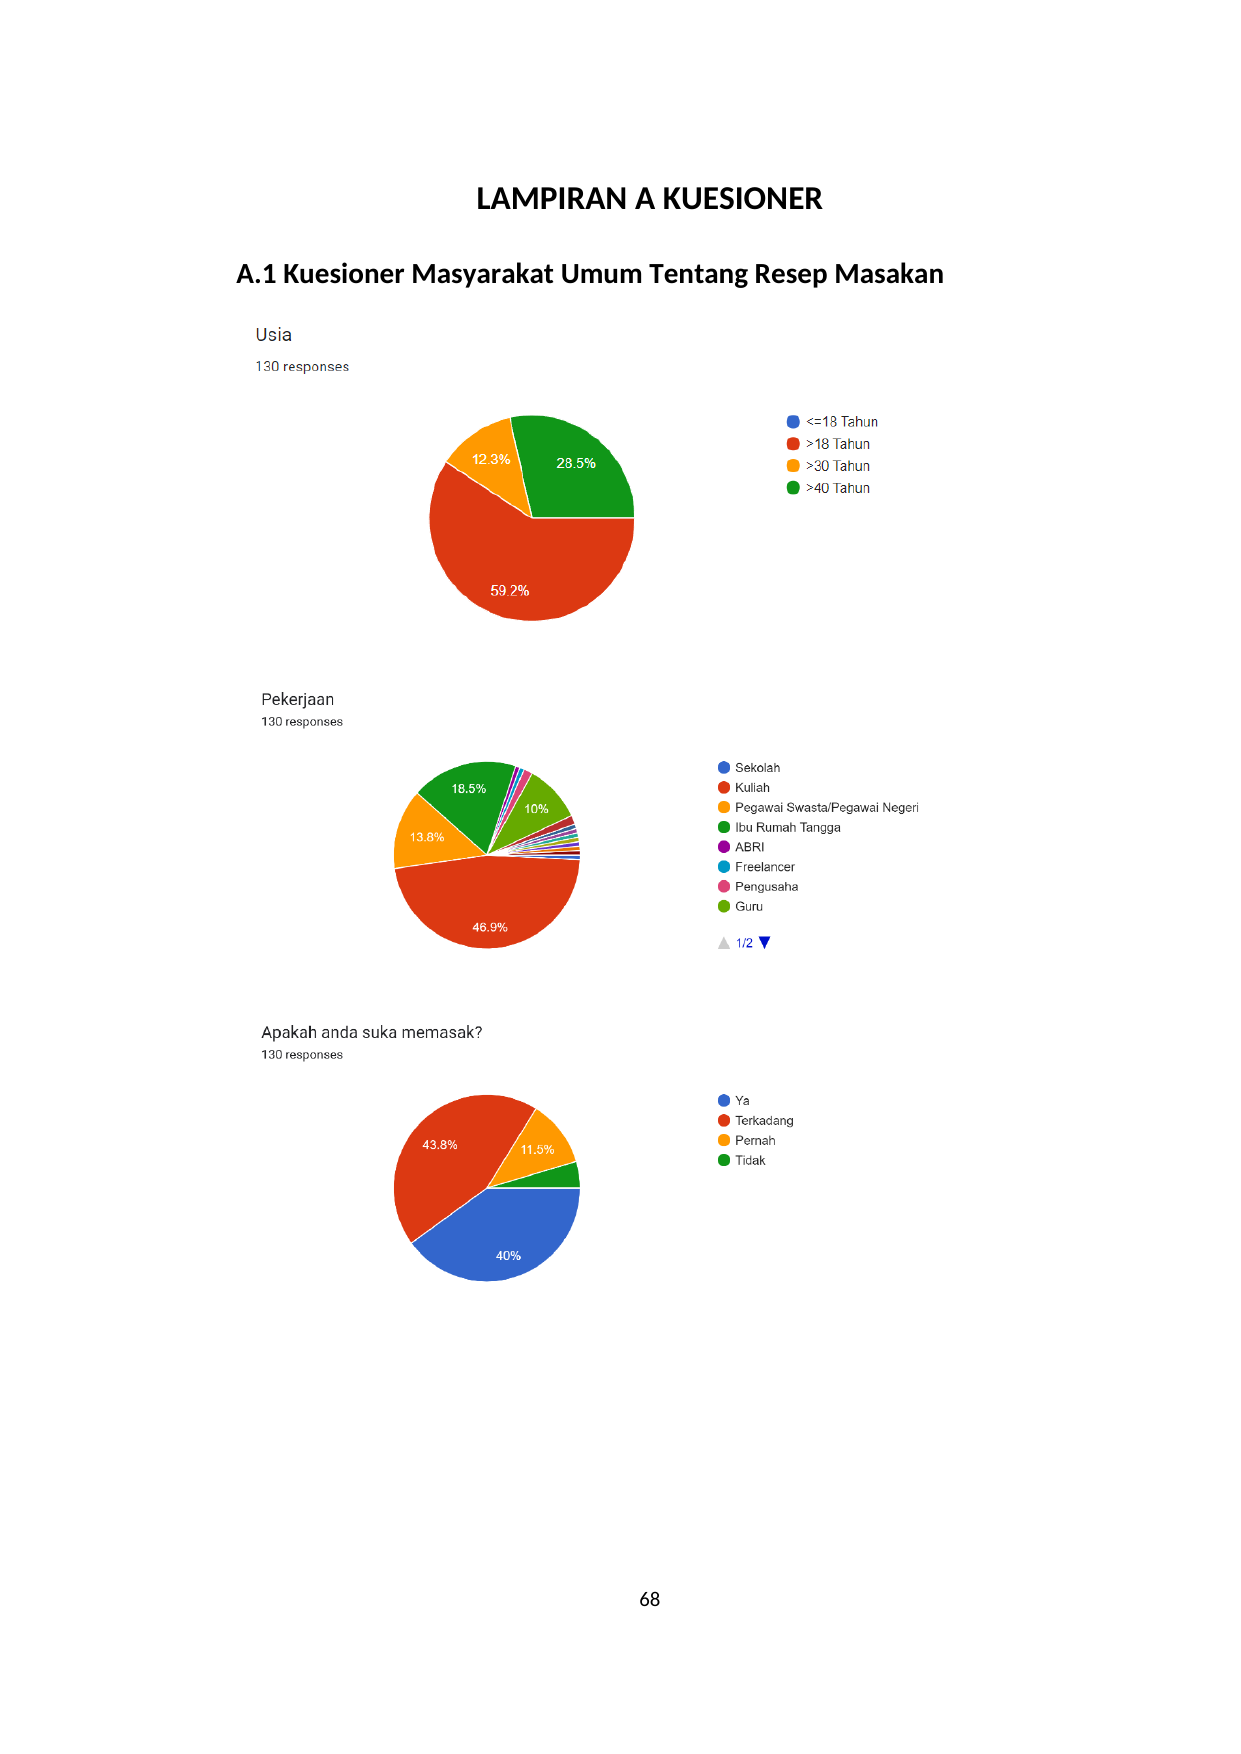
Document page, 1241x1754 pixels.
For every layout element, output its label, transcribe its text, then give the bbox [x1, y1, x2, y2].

picture [236, 996, 997, 1317]
picture [236, 664, 997, 984]
subtitle Kuesioner Masyarakat Umum Tentang Resep Masakan [236, 255, 1063, 291]
subtitle KUESIONER [236, 177, 1063, 218]
picture [236, 303, 997, 652]
